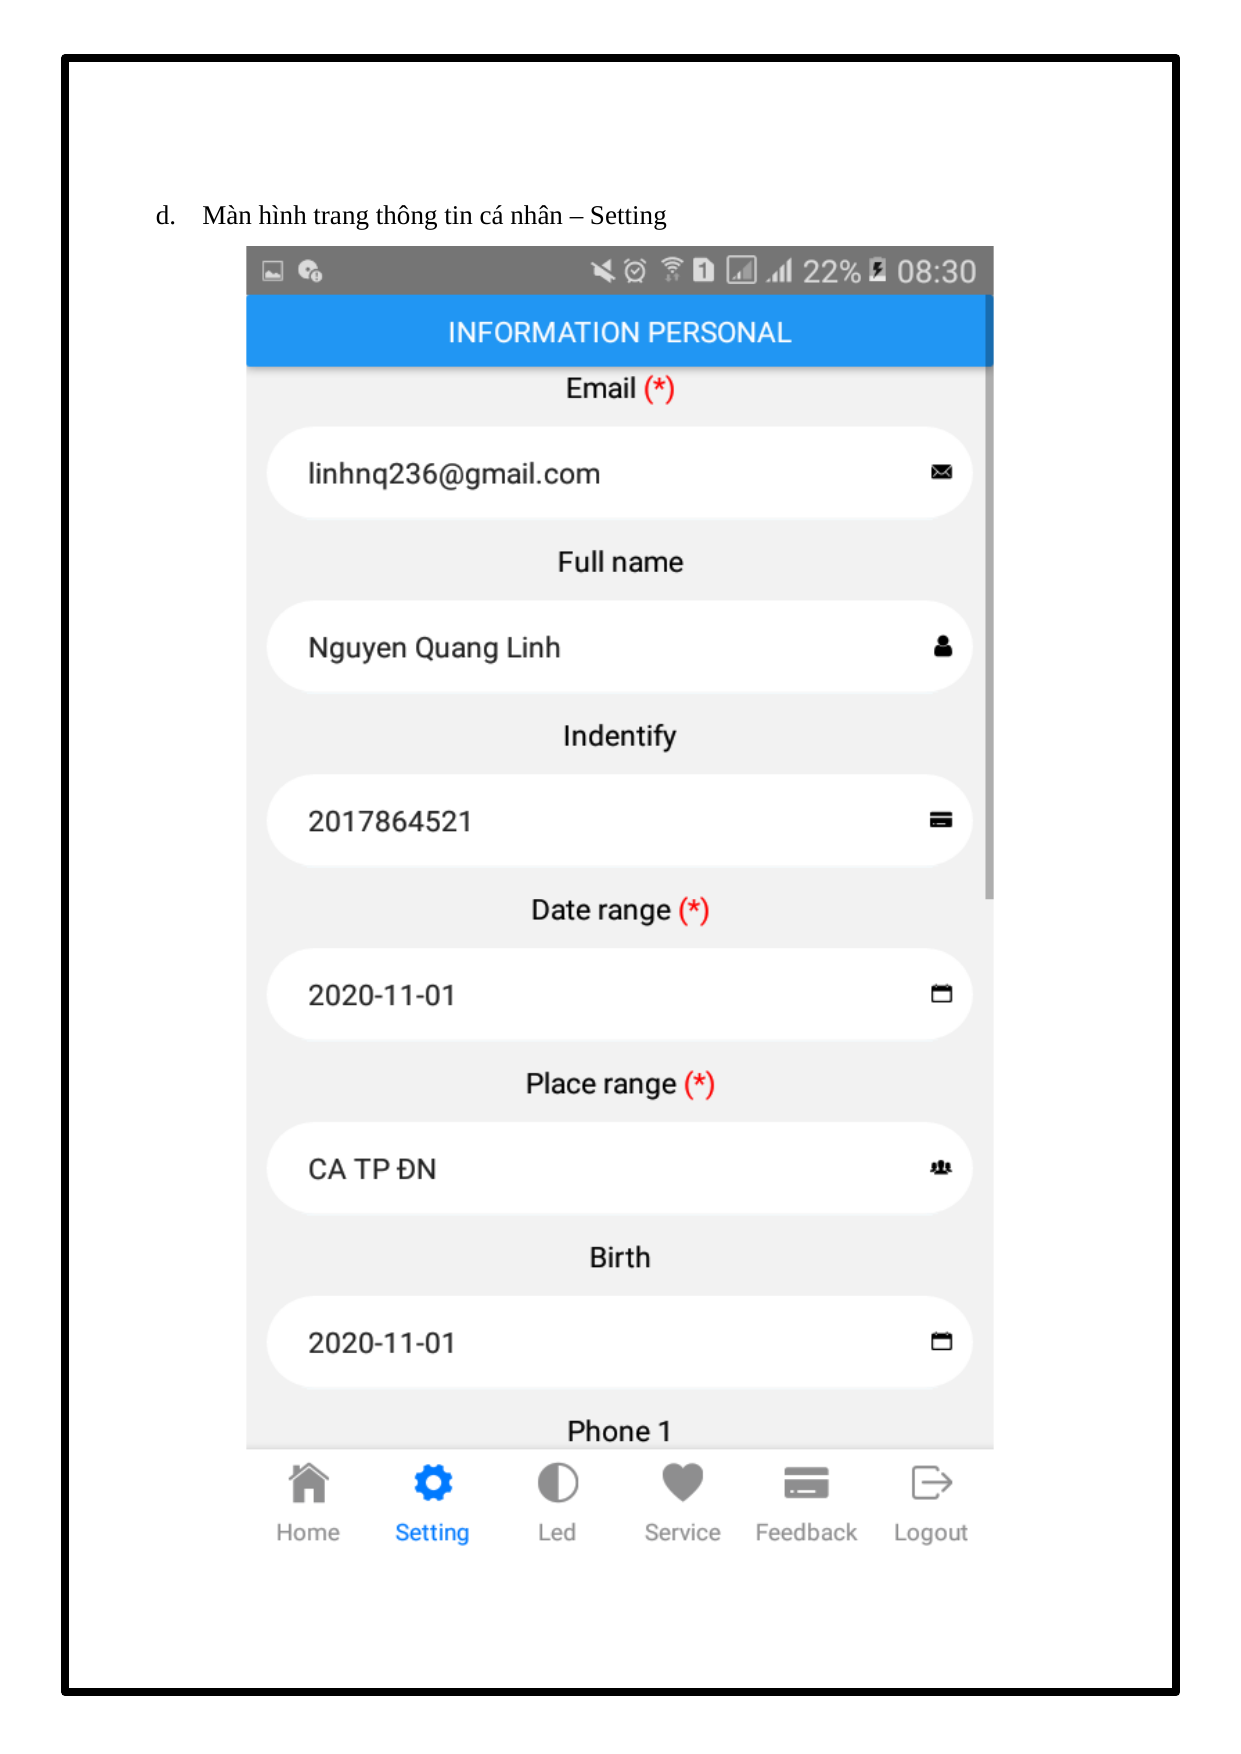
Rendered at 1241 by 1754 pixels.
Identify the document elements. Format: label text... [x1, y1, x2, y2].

list d. Màn hình trang thông tin cá nhân – Setting [156, 199, 1122, 231]
picture [246, 246, 994, 1550]
